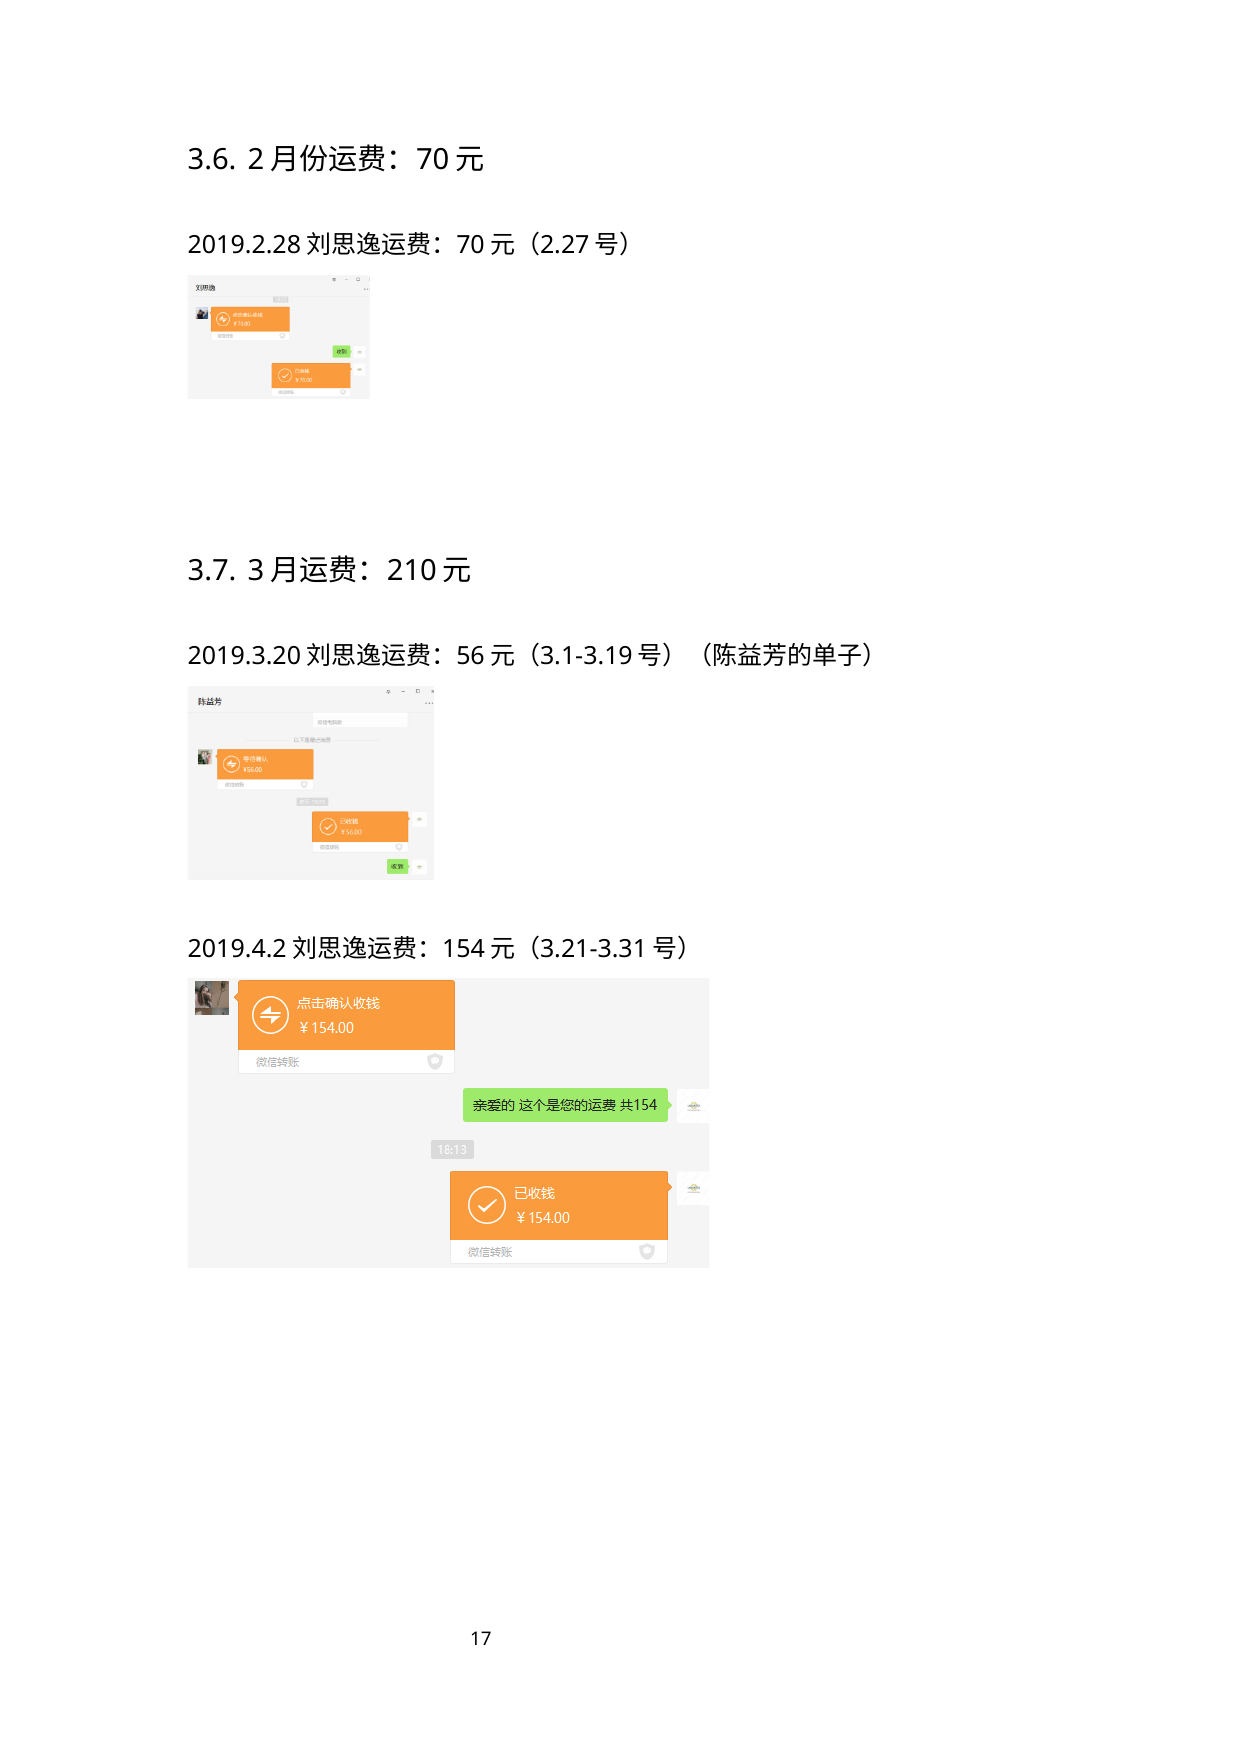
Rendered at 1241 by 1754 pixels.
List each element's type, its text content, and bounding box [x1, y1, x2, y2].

text 2019.2.28刘思逸运费：70元（2.27号） [187, 210, 1053, 275]
subtitle 2月份运费：70元 [187, 124, 1053, 189]
subtitle 3月运费：210元 [187, 535, 1053, 600]
text 2019.4.2刘思逸运费：154元（3.21-3.31号） [187, 914, 1053, 979]
text 2019.3.20刘思逸运费：56元（3.1-3.19号）（陈益芳的单子） [187, 621, 1053, 686]
picture [187, 686, 435, 884]
picture [187, 978, 710, 1268]
picture [187, 275, 370, 399]
